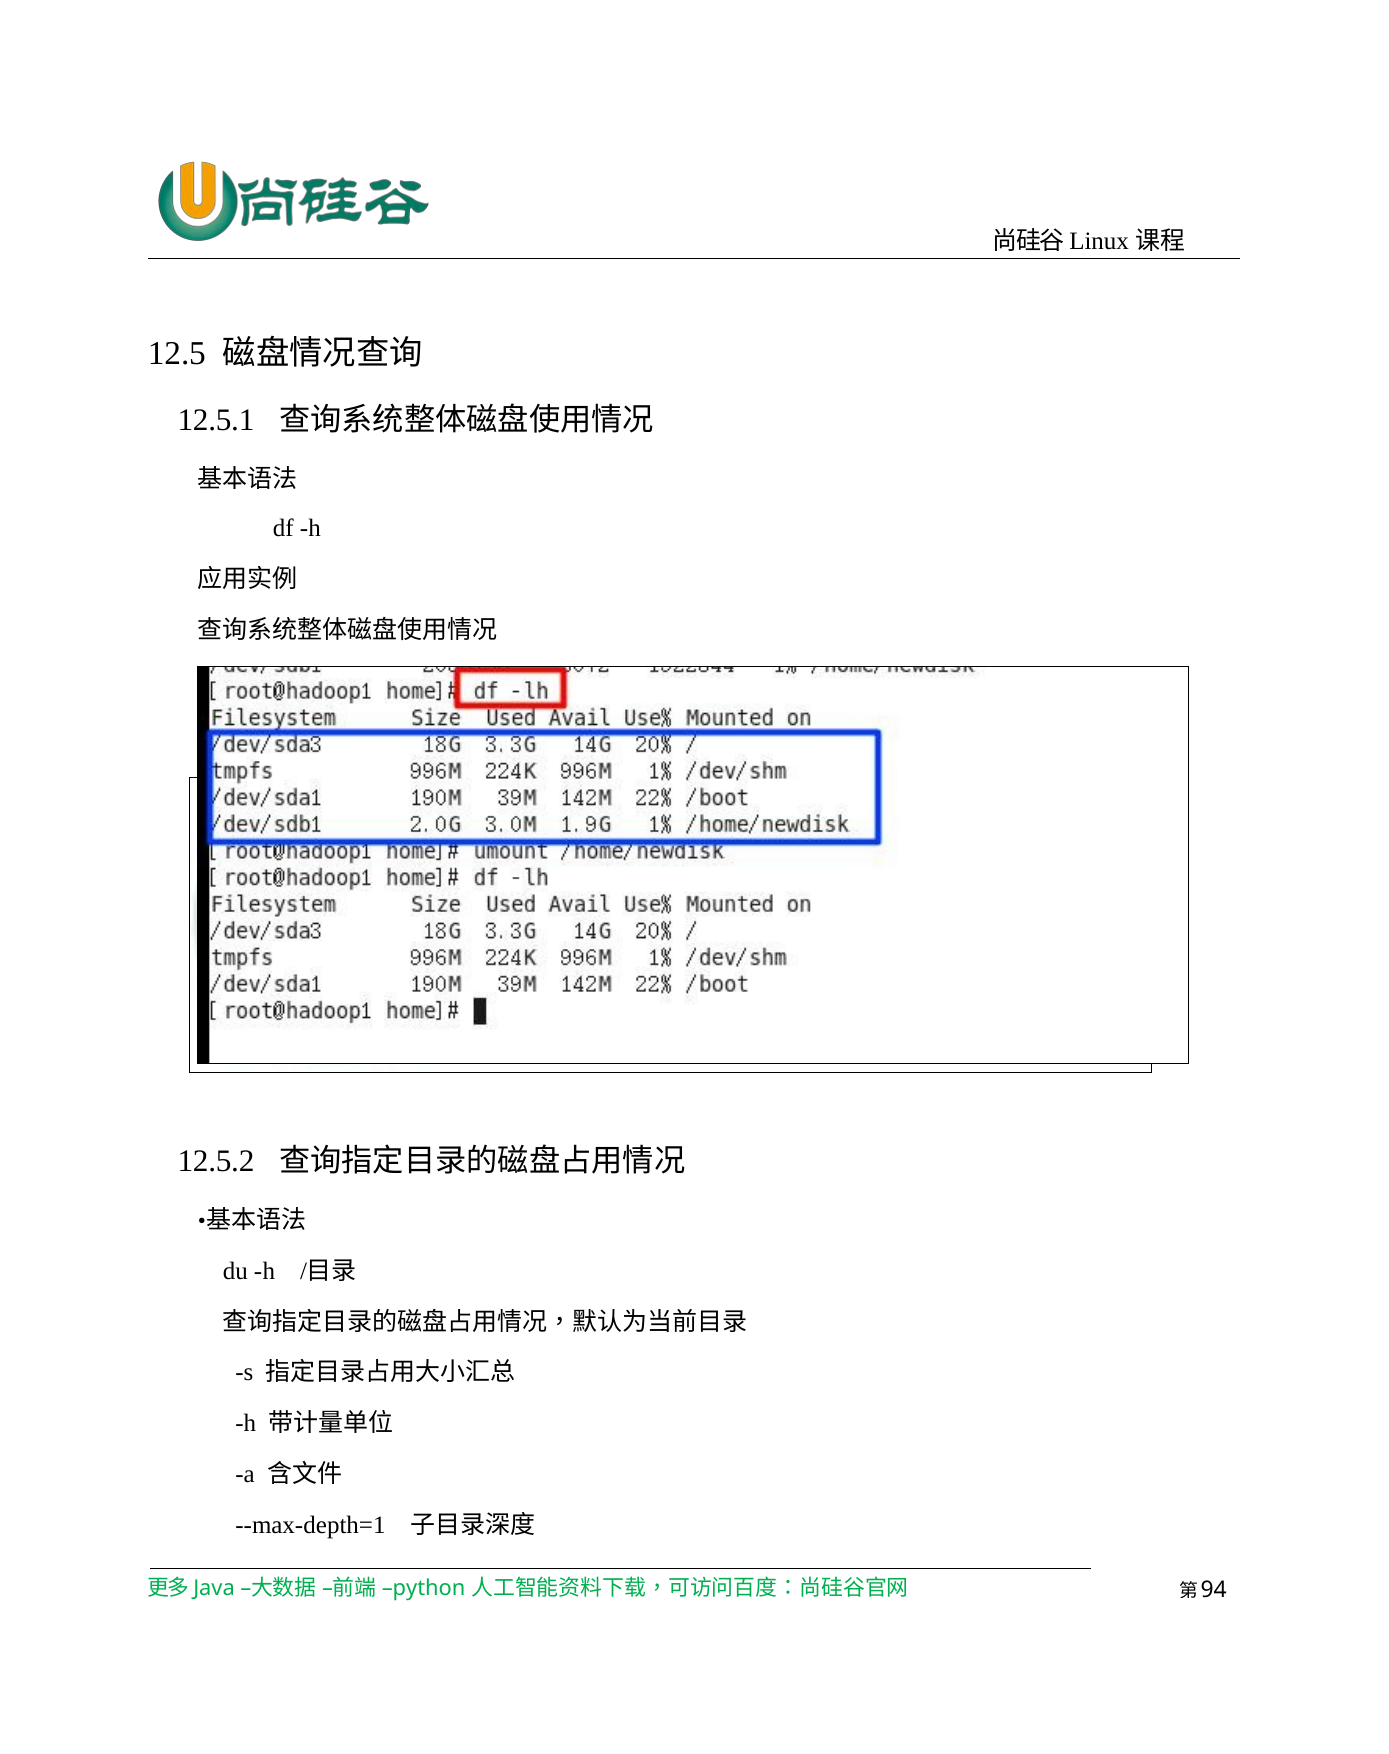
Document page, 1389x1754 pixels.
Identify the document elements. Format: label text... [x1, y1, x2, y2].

text 应用实例 [198, 560, 1338, 594]
subtitle 查询系统整体磁盘使用情况 [177, 397, 1338, 440]
text -h 带计量单位 [235, 1405, 1338, 1439]
text 基本语法 [198, 461, 1338, 495]
text du -h /目录 [223, 1252, 1338, 1286]
picture [198, 667, 1188, 1063]
list 基本语法 [198, 1202, 1338, 1236]
text 查询指定目录的磁盘占用情况，默认为当前目录 [223, 1303, 1338, 1337]
text 查询系统整体磁盘使用情况 [198, 611, 1338, 645]
picture [147, 153, 436, 249]
text -a 含文件 [235, 1456, 1338, 1489]
text --max-depth=1 子目录深度 [235, 1506, 1338, 1540]
picture [190, 778, 1151, 1072]
subtitle 查询指定目录的磁盘占用情况 [177, 1138, 1338, 1181]
text df -h [273, 513, 1338, 542]
subtitle 磁盘情况查询 [148, 328, 1338, 374]
text -s 指定目录占用大小汇总 [235, 1354, 1338, 1388]
